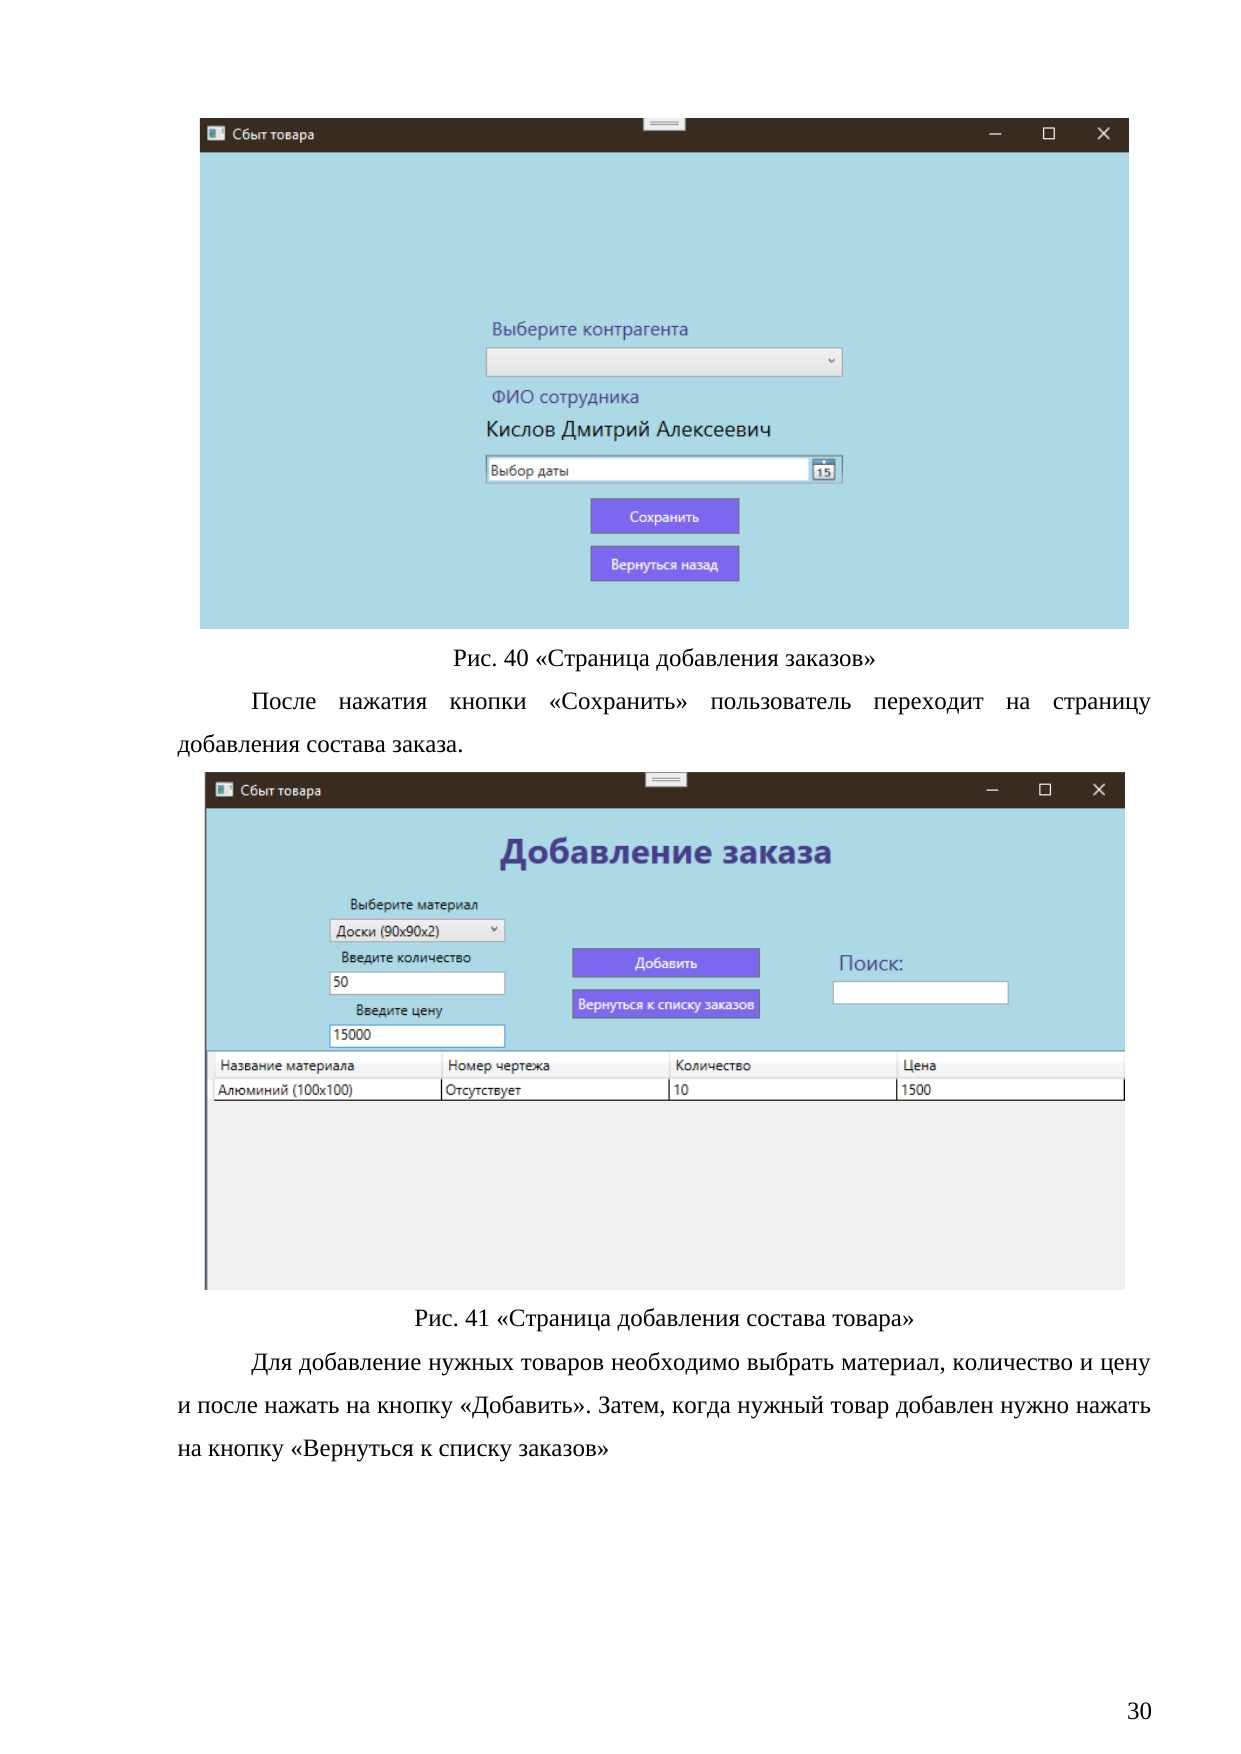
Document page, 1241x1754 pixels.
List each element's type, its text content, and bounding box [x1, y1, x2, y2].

text Рис. 40 «Страница добавления заказов» [177, 643, 1152, 672]
picture [199, 118, 1129, 629]
picture [204, 772, 1125, 1290]
text Для добавление нужных товаров необходимо выбрать материал, количество и цену и после нажать на кнопку «Добавить». Затем, когда нужный товар добавлен нужно нажать на кнопку «Вернуться к списку заказов» [177, 1347, 1152, 1462]
text Рис. 41 «Страница добавления состава товара» [177, 1303, 1152, 1332]
text После нажатия кнопки «Сохранить» пользователь переходит на страницу добавления состава заказа. [177, 686, 1152, 758]
